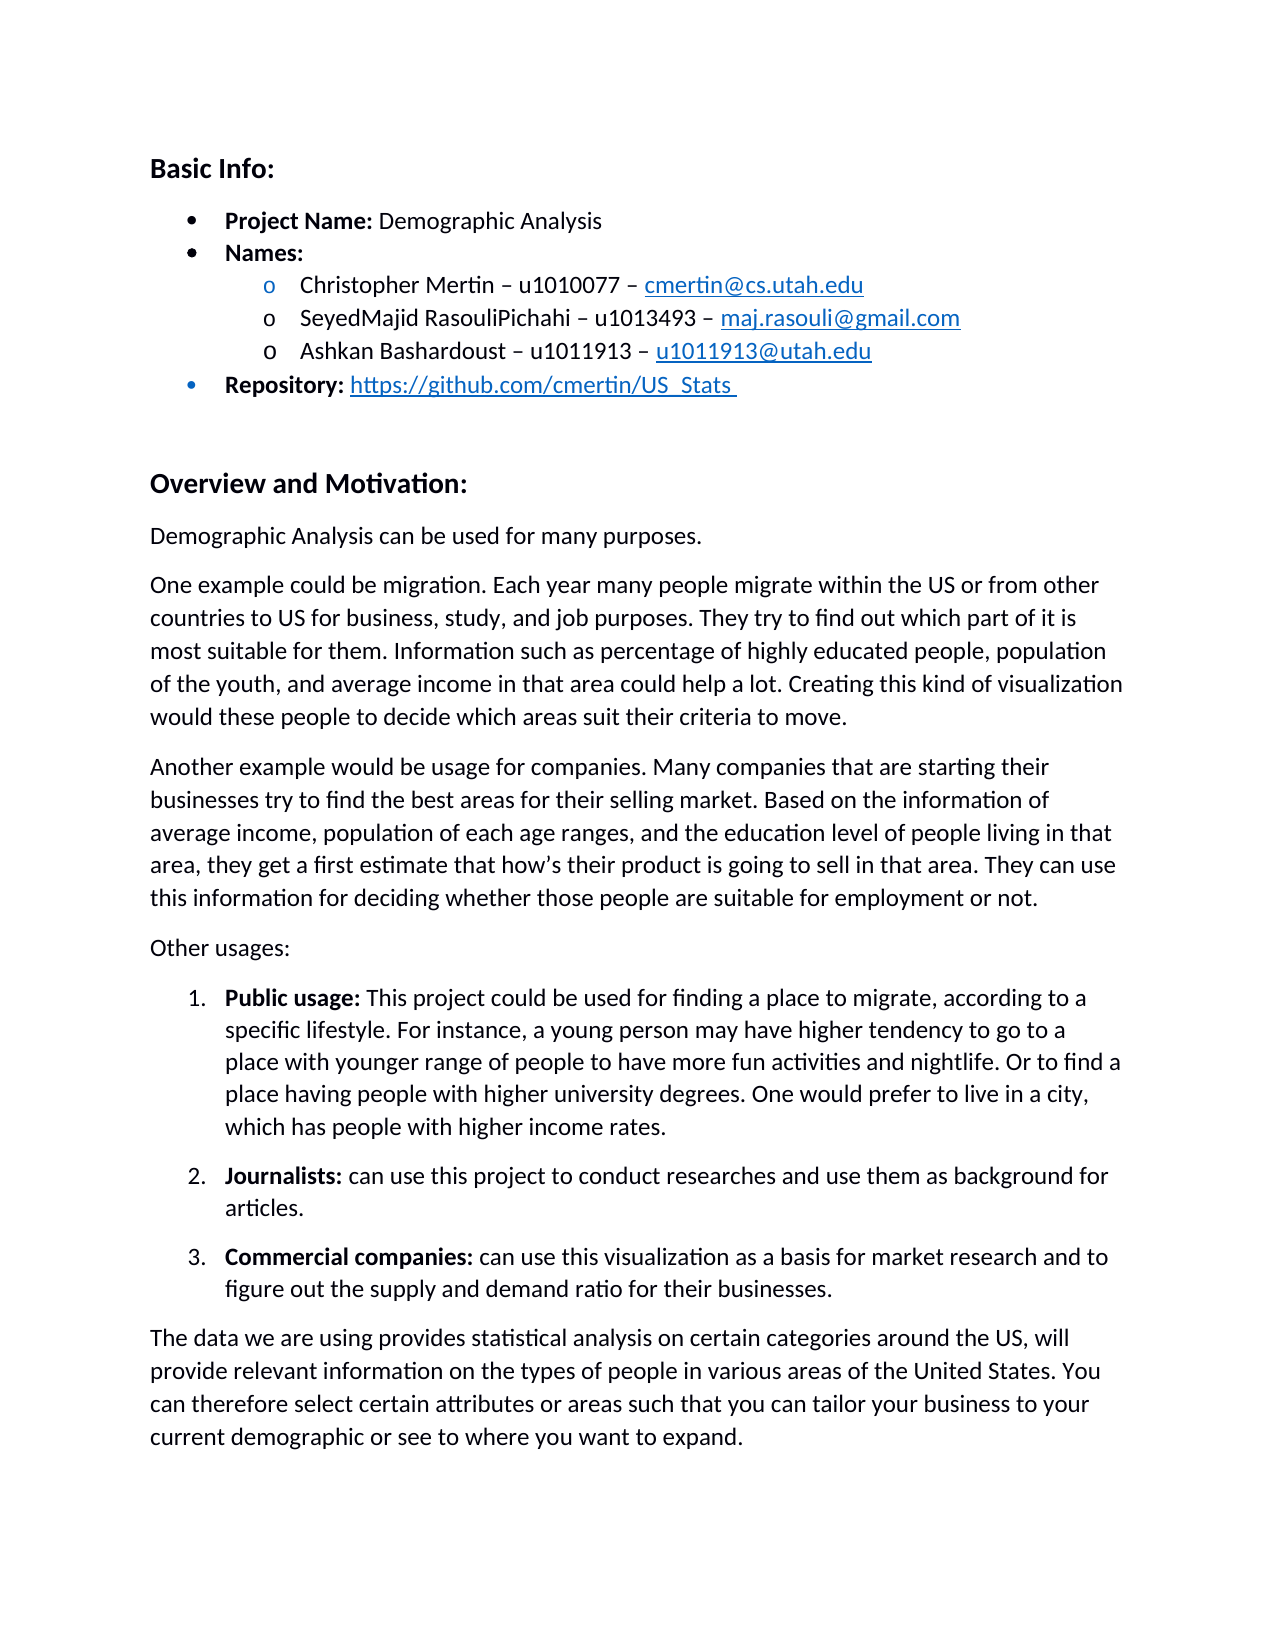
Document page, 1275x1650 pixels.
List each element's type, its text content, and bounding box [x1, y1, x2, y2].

list Commercial companies: can use this visualization as a basis for market research and to figure out the supply and demand ratio for their businesses. [187, 1241, 1125, 1304]
list Repository: https://github.com/cmertin/US_Stats [187, 369, 1125, 400]
list SeyedMajid RasouliPichahi – u1013493 – maj.rasouli@gmail.com [262, 303, 1125, 334]
text Basic Info: [150, 150, 1125, 186]
text Another example would be usage for companies. Many companies that are starting their businesses try to find the best areas for their selling market. Based on the information of average income, population of each age ranges, and the education level of people living in that area, they get a first estimate that how’s their product is going to sell in that area. They can use this information for deciding whether those people are suitable for employment or not. [150, 751, 1125, 913]
list Project Name: Demographic Analysis [187, 205, 1125, 236]
list Journalists: can use this project to conduct researches and use them as background for articles. [187, 1160, 1125, 1223]
text The data we are using provides statistical analysis on certain categories around the US, will provide relevant information on the types of people in various areas of the United States. You can therefore select certain attributes or areas such that you can tailor your business to your current demographic or see to where you want to expand. [150, 1322, 1125, 1452]
text Demographic Analysis can be used for many purposes. [150, 520, 1125, 551]
text Overview and Motivation: [150, 465, 1125, 501]
list Ashkan Bashardoust – u1011913 – u1011913@utah.edu [262, 336, 1125, 367]
list Names: [187, 237, 1125, 268]
text One example could be migration. Each year many people migrate within the US or from other countries to US for business, study, and job purposes. They try to find out which part of it is most suitable for them. Information such as percentage of highly educated people, population of the youth, and average income in that area could help a lot. Creating this kind of visualization would these people to decide which areas suit their criteria to move. [150, 570, 1125, 732]
text Other usages: [150, 932, 1125, 963]
list Christopher Mertin – u1010077 – cmertin@cs.utah.edu [262, 270, 1125, 301]
list Public usage: This project could be used for finding a place to migrate, according to a specific lifestyle. For instance, a young person may have higher tendency to go to a place with younger range of people to have more fun activities and nightlife. Or to find a place having people with higher university degrees. One would prefer to live in a city, which has people with higher income rates. [187, 982, 1125, 1141]
